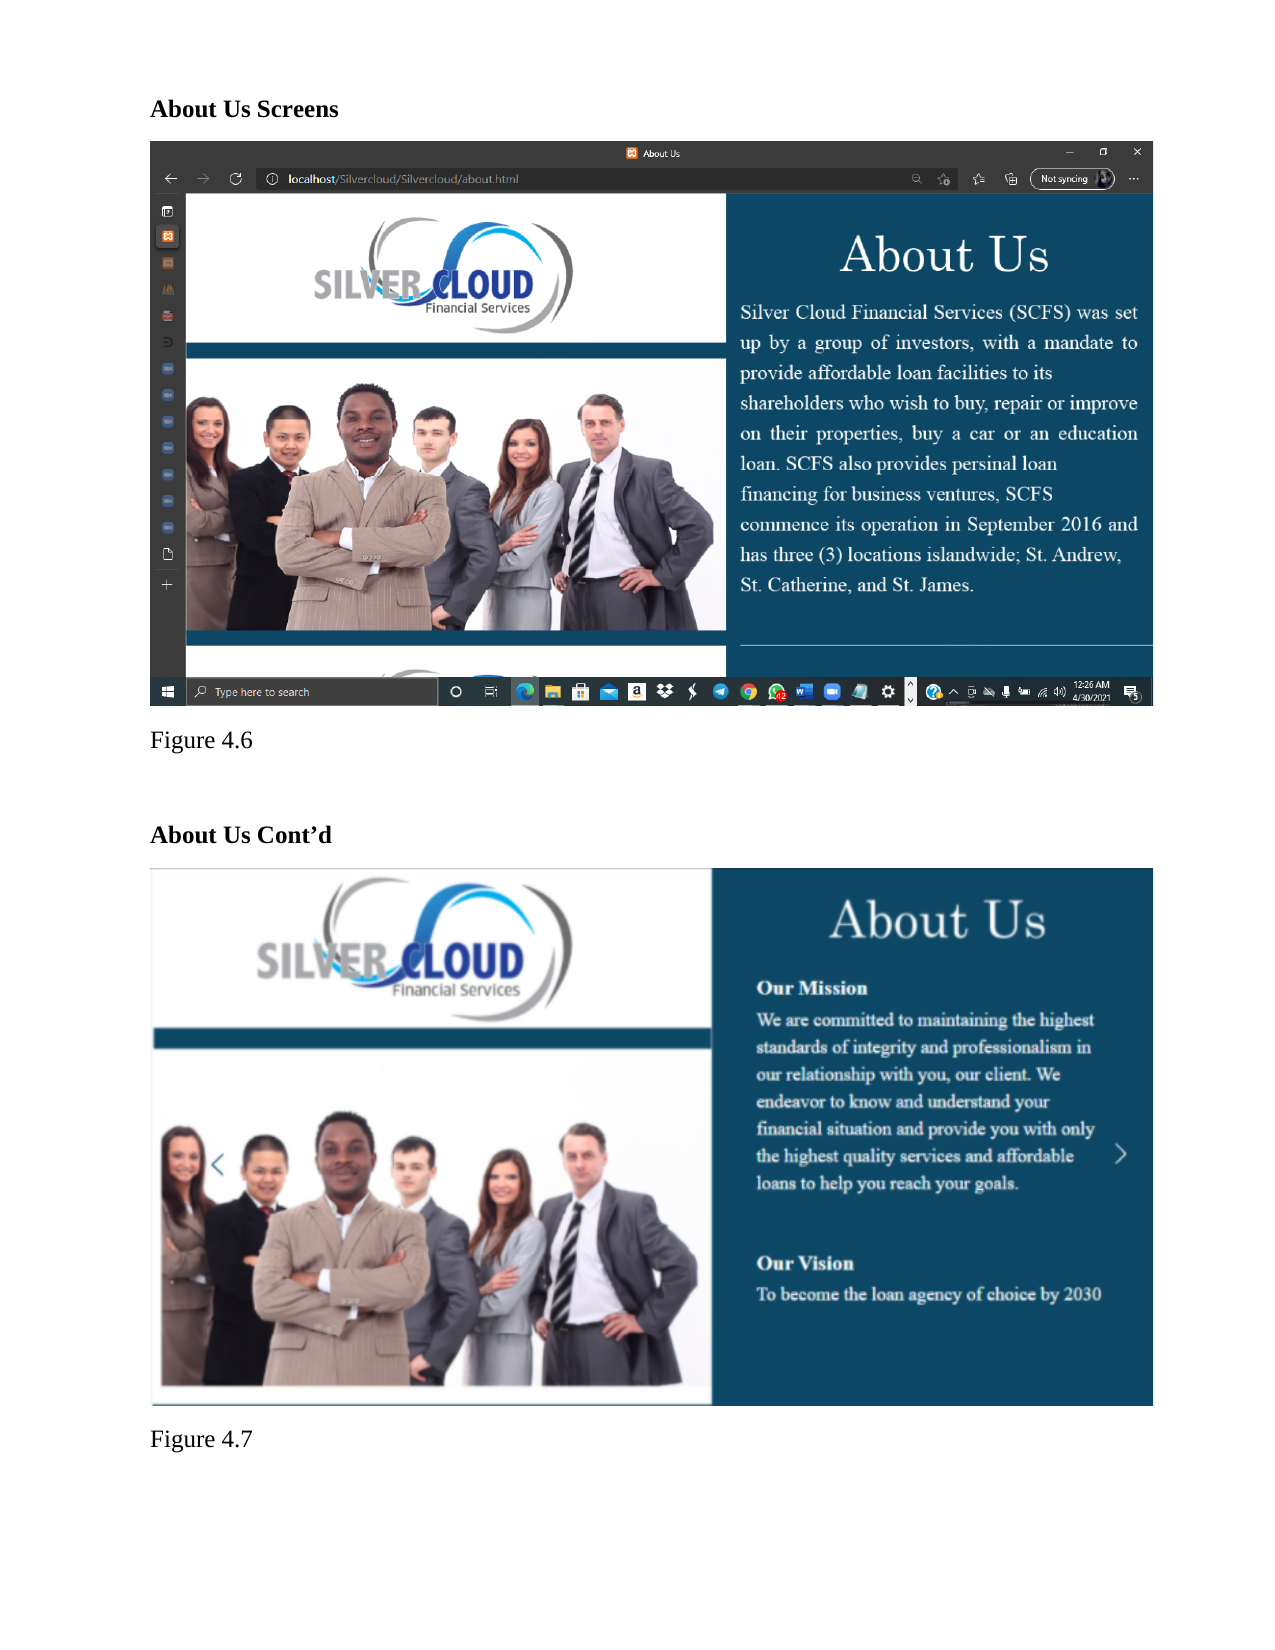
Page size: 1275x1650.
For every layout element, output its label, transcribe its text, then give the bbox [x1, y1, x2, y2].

text About Us Cont’d [150, 820, 1153, 849]
picture [150, 141, 1154, 706]
picture [150, 868, 1154, 1406]
text Figure 4.6 [150, 725, 1153, 754]
text Figure 4.7 [150, 1424, 1153, 1453]
text About Us Screens [150, 94, 1153, 122]
